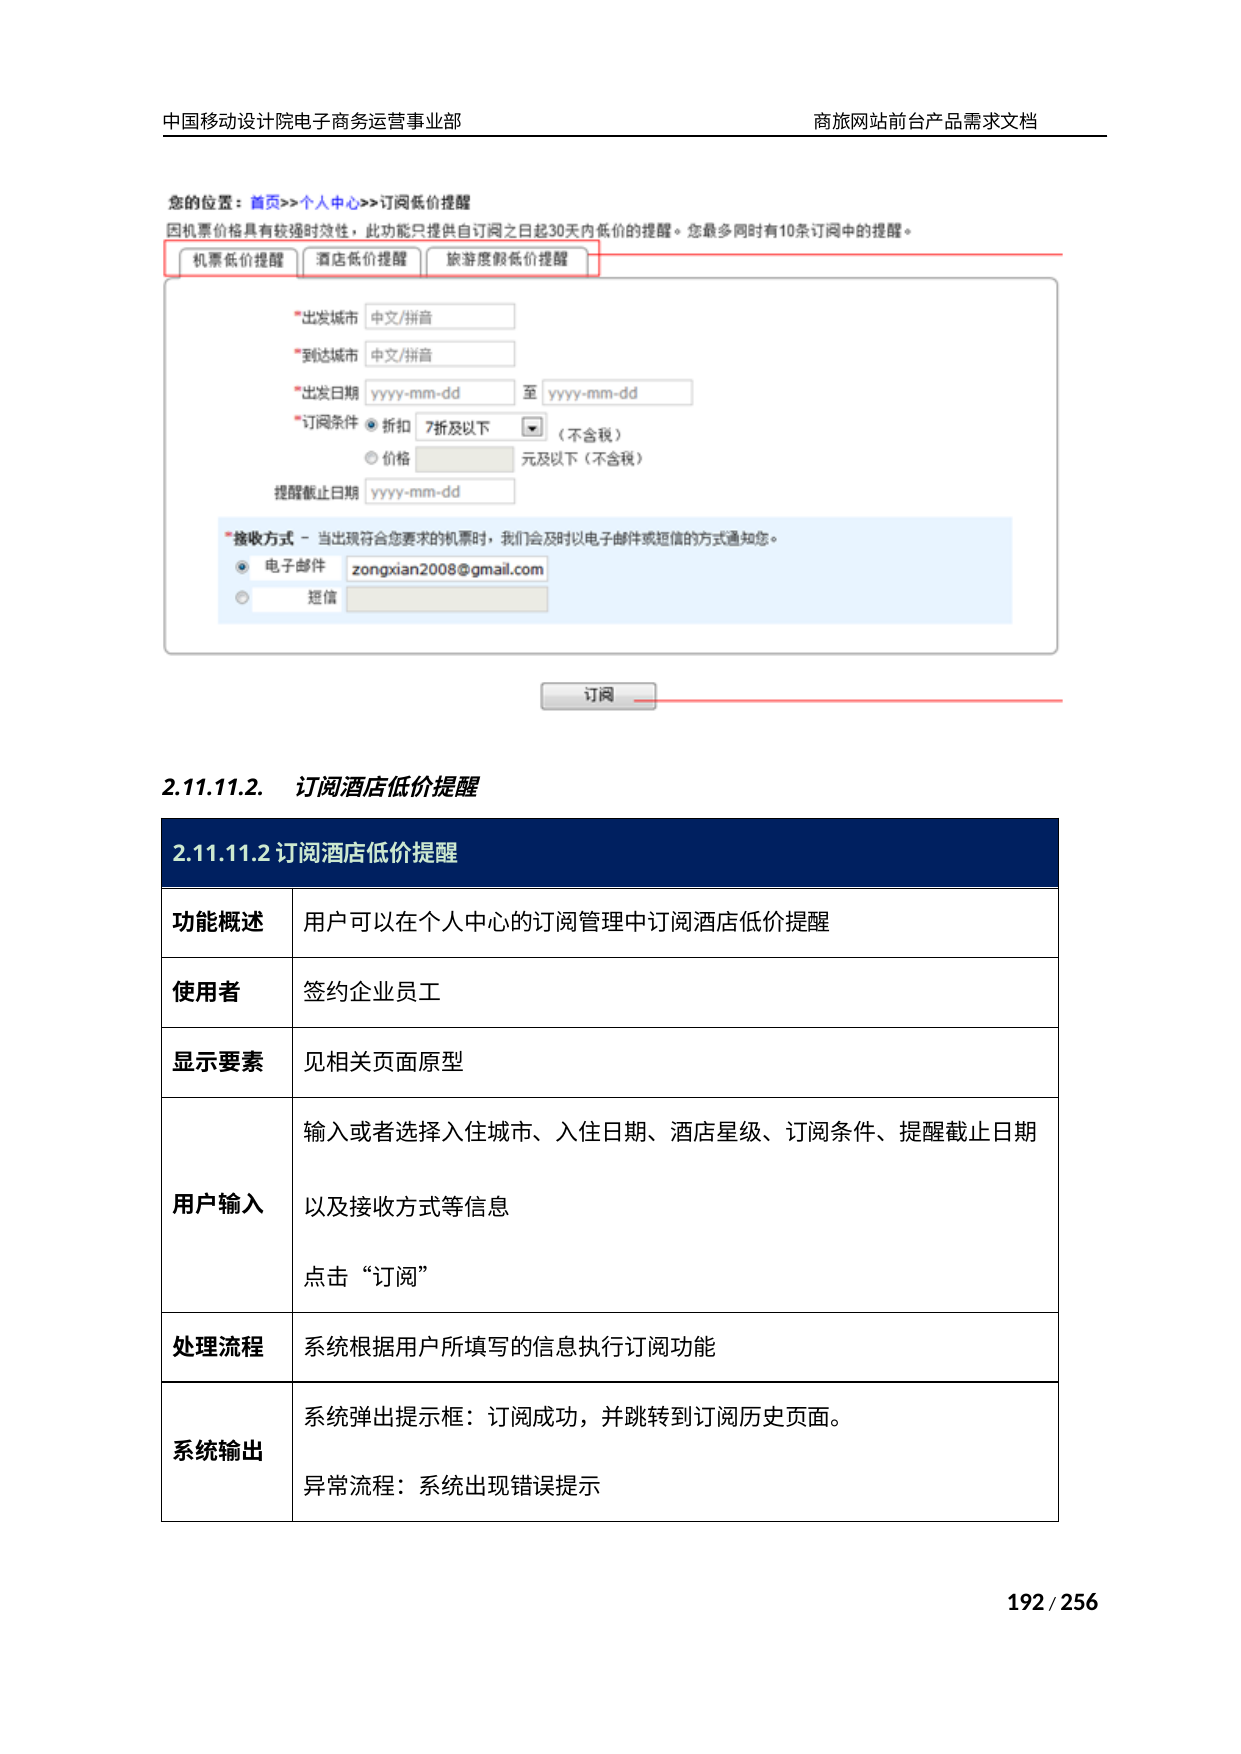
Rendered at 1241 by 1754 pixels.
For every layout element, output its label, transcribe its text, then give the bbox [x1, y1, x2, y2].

picture [162, 185, 1063, 717]
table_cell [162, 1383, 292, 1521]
subtitle 订阅酒店低价提醒 [162, 752, 1107, 817]
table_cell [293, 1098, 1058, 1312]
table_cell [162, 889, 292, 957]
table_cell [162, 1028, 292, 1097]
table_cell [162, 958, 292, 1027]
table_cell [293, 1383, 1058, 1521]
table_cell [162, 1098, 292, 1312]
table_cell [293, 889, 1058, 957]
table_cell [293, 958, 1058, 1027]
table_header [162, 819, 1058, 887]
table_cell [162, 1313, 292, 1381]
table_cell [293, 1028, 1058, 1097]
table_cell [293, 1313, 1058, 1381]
